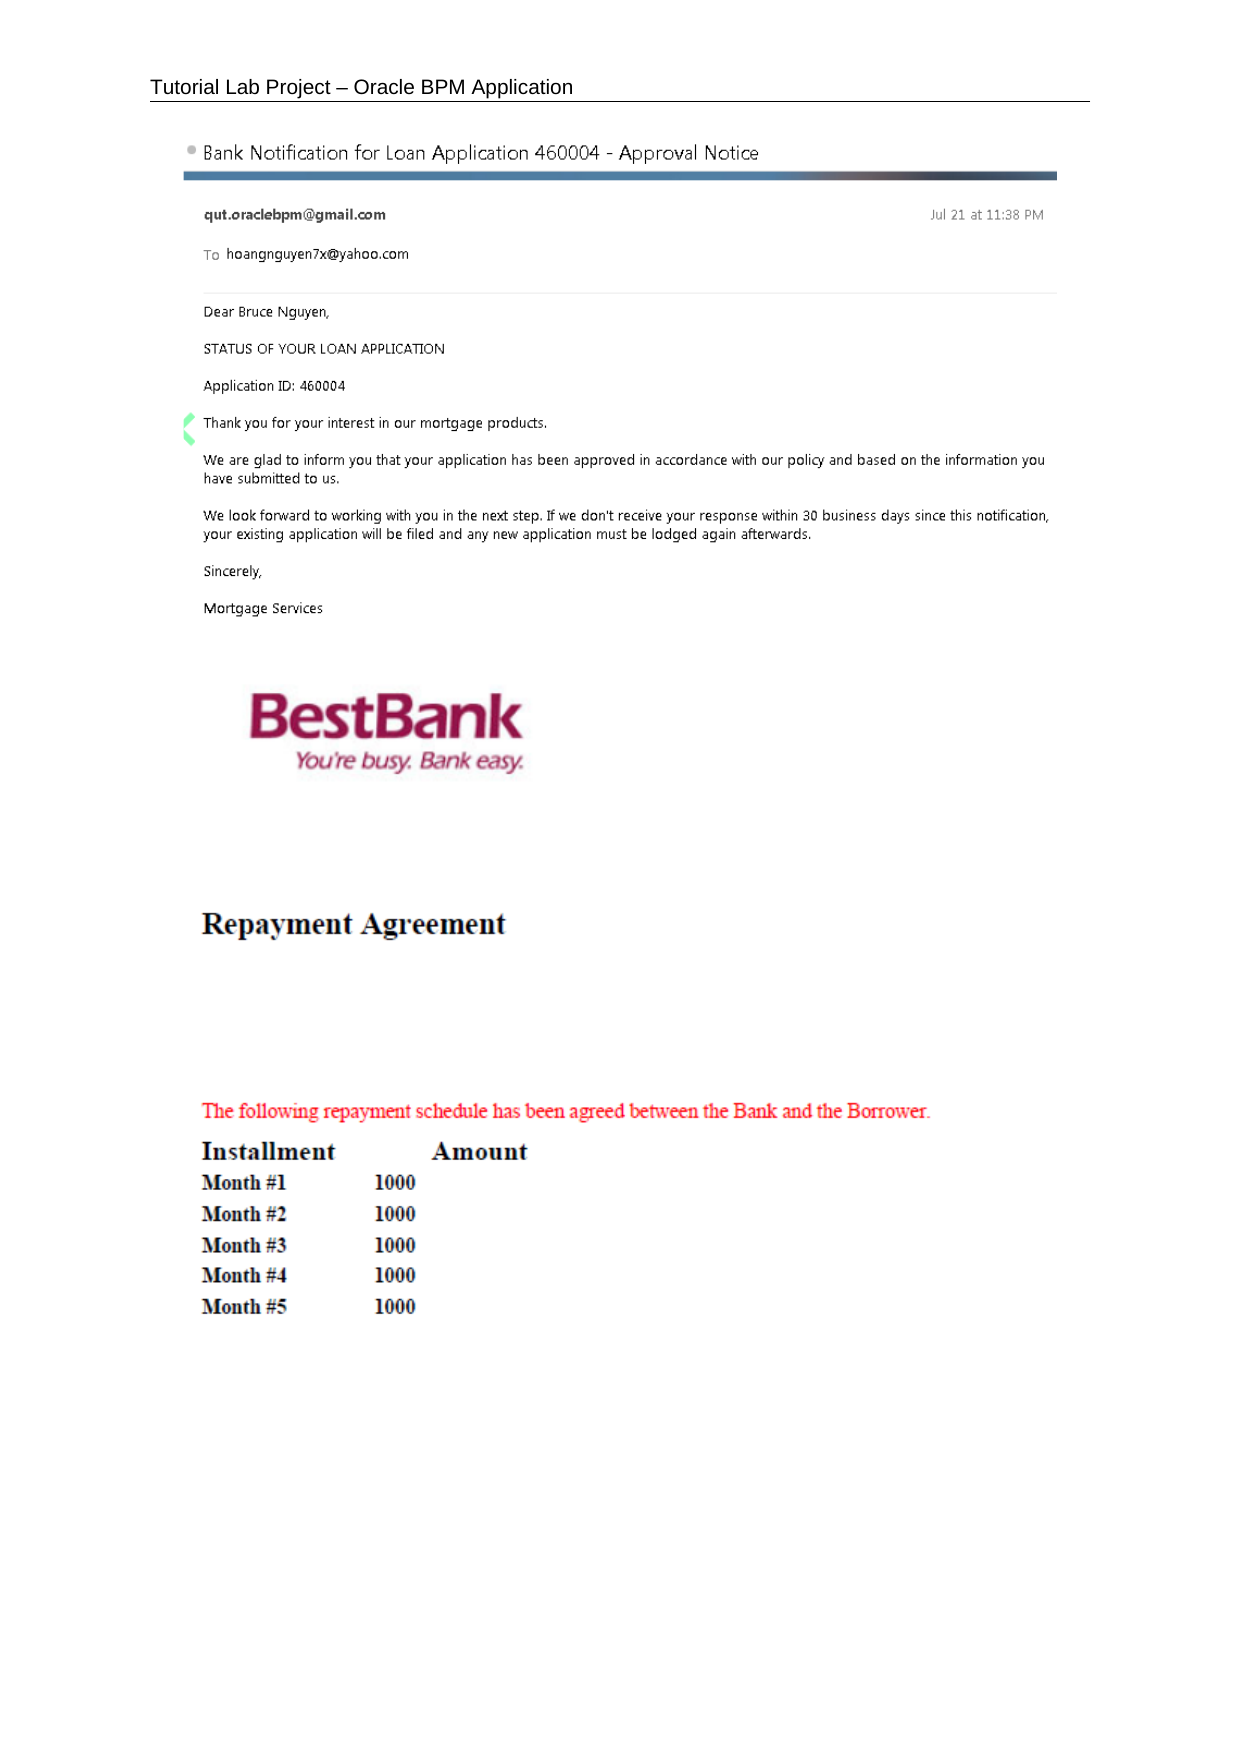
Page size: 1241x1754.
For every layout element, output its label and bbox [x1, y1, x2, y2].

picture [185, 683, 1055, 1338]
picture [183, 141, 1057, 623]
